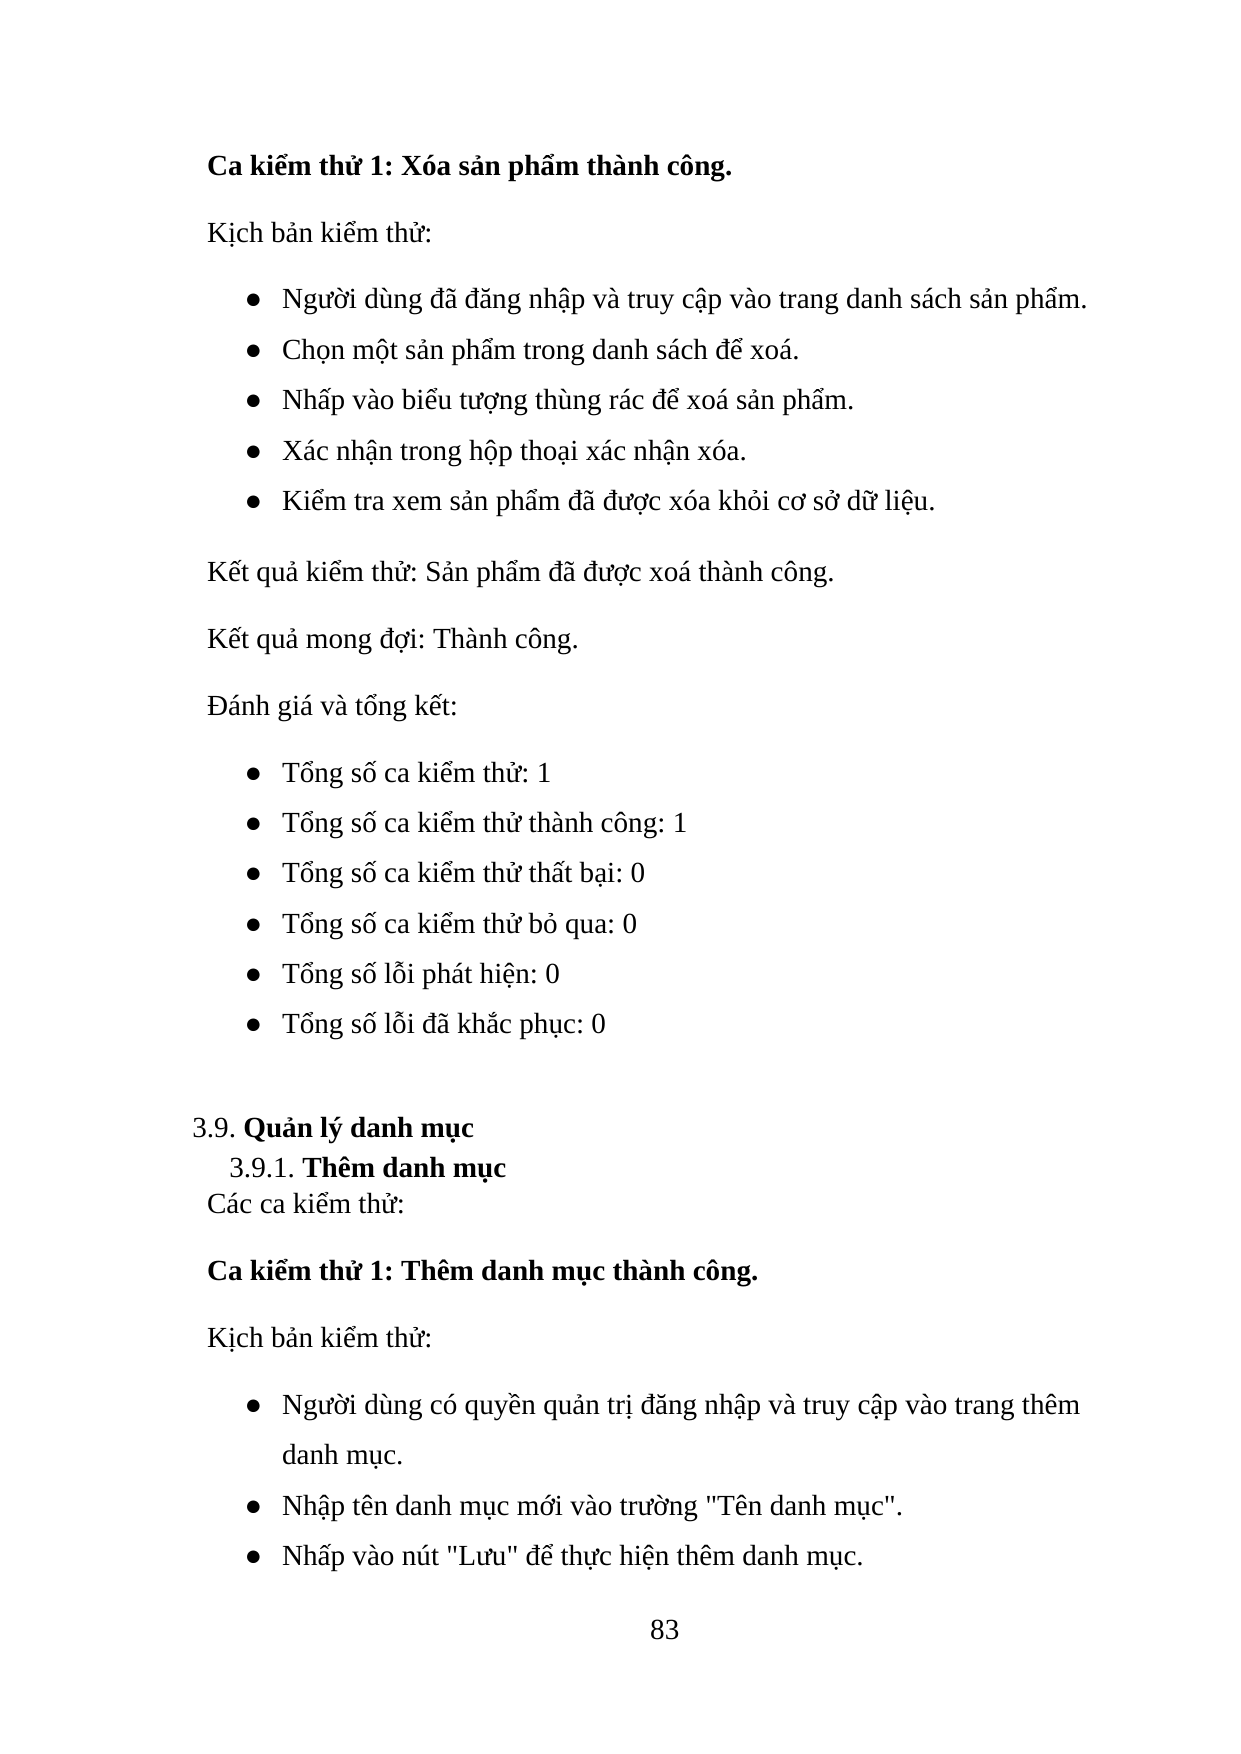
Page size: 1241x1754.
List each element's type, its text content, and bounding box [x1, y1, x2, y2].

text Kịch bản kiểm thử: [207, 1320, 1122, 1354]
text Ca kiểm thử 1: Thêm danh mục thành công. [207, 1253, 1122, 1287]
list Người dùng đã đăng nhập và truy cập vào trang danh sách sản phẩm. [244, 282, 1122, 315]
list Tổng số ca kiểm thử thành công: 1 [244, 805, 1122, 839]
list Xác nhận trong hộp thoại xác nhận xóa. [244, 433, 1122, 466]
text Các ca kiểm thử: [207, 1186, 1122, 1220]
list Người dùng có quyền quản trị đăng nhập và truy cập vào trang thêm danh mục. [244, 1387, 1122, 1471]
list Tổng số ca kiểm thử thất bại: 0 [244, 856, 1122, 889]
list Kiểm tra xem sản phẩm đã được xóa khỏi cơ sở dữ liệu. [244, 483, 1122, 516]
text Kịch bản kiểm thử: [207, 215, 1122, 248]
list Nhấp vào nút "Lưu" để thực hiện thêm danh mục. [244, 1538, 1122, 1572]
list Tổng số lỗi phát hiện: 0 [244, 956, 1122, 990]
list Nhập tên danh mục mới vào trường "Tên danh mục". [244, 1488, 1122, 1521]
text Đánh giá và tổng kết: [207, 688, 1122, 722]
list Nhấp vào biểu tượng thùng rác để xoá sản phẩm. [244, 382, 1122, 416]
text Ca kiểm thử 1: Xóa sản phẩm thành công. [207, 148, 1122, 181]
text Kết quả kiểm thử: Sản phẩm đã được xoá thành công. [207, 554, 1122, 588]
subtitle Quản lý danh mục [243, 1110, 1122, 1143]
list Tổng số ca kiểm thử: 1 [244, 755, 1122, 788]
list Chọn một sản phẩm trong danh sách để xoá. [244, 332, 1122, 366]
text Kết quả mong đợi: Thành công. [207, 621, 1122, 654]
list Tổng số ca kiểm thử bỏ qua: 0 [244, 906, 1122, 939]
subtitle Thêm danh mục [302, 1150, 1122, 1183]
list Tổng số lỗi đã khắc phục: 0 [244, 1007, 1122, 1040]
